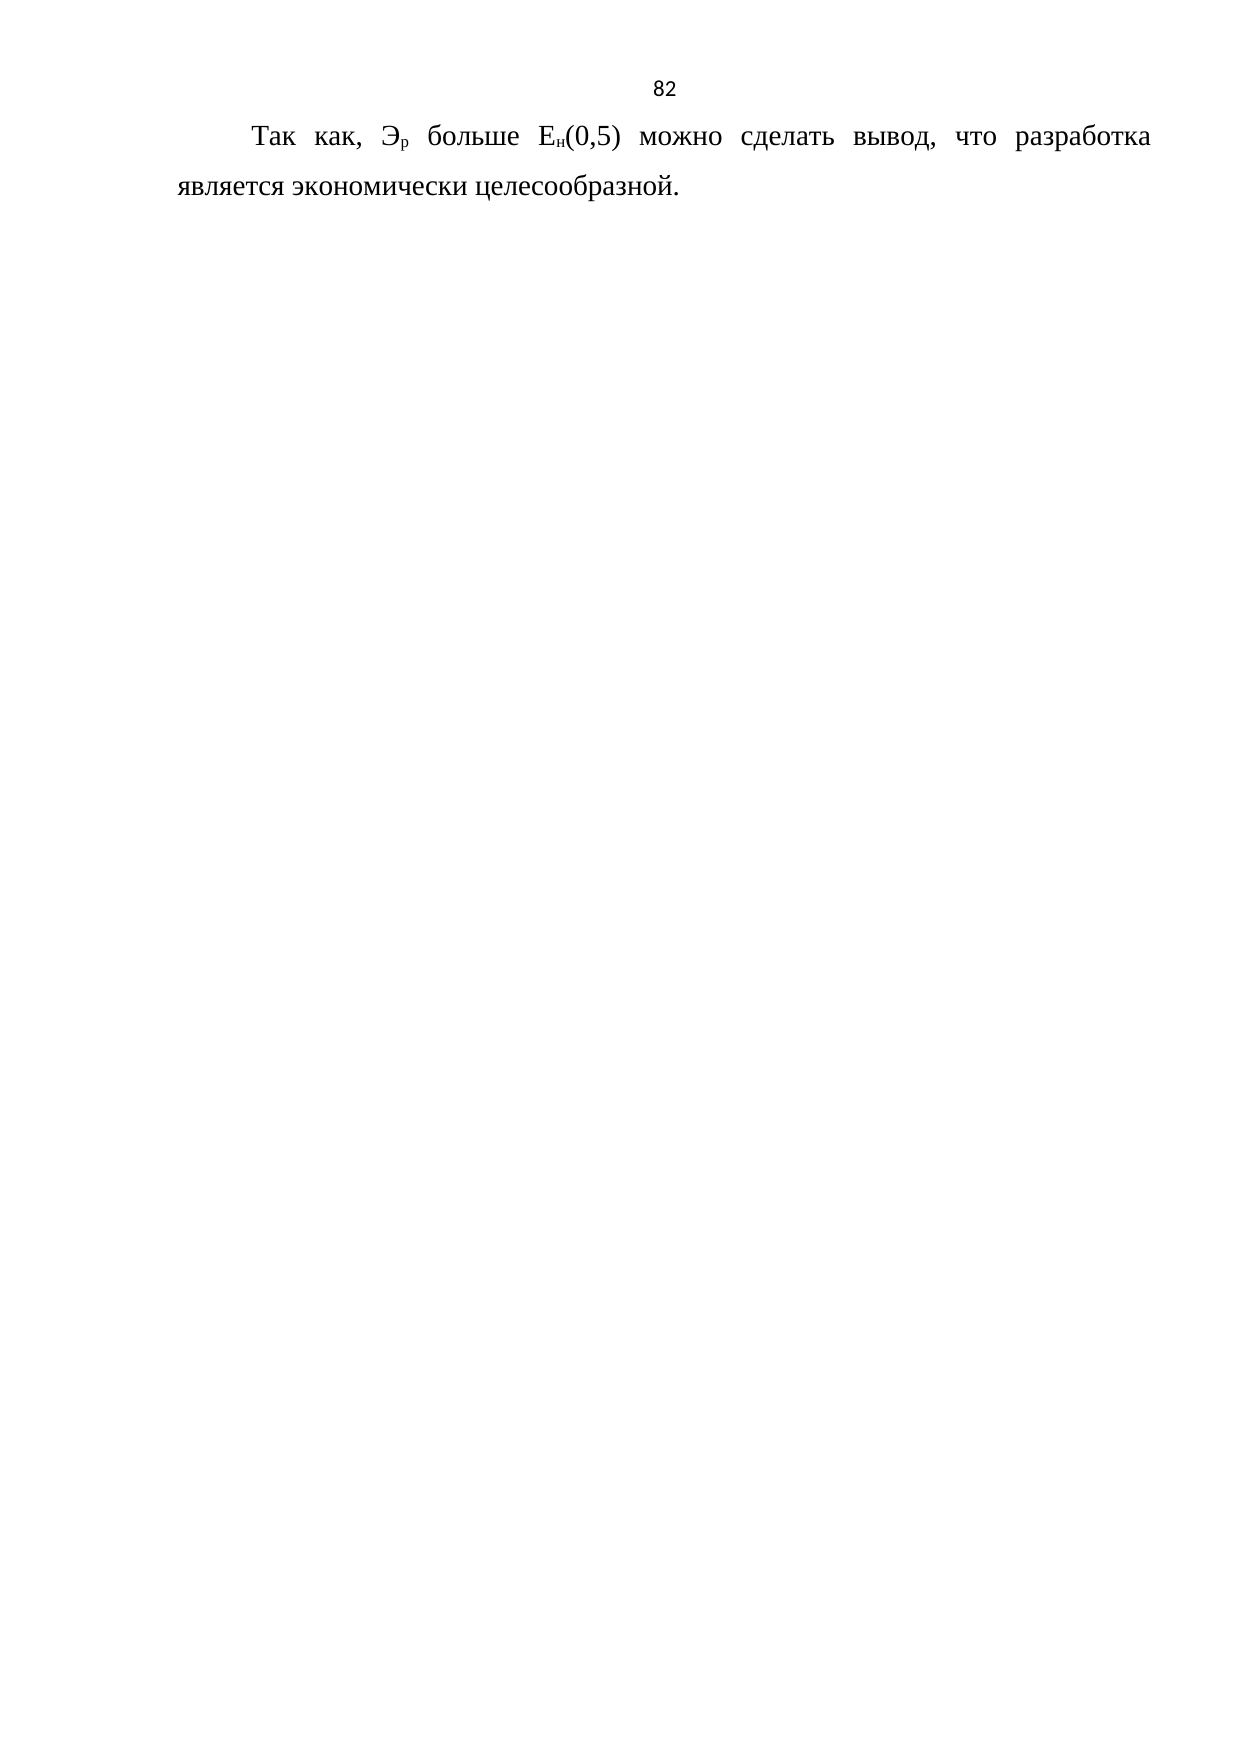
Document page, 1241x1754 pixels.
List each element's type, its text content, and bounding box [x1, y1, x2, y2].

text Так как, Эр больше Ен(0,5) можно сделать вывод, что разработка является экономически целесообразной. [177, 118, 1152, 202]
